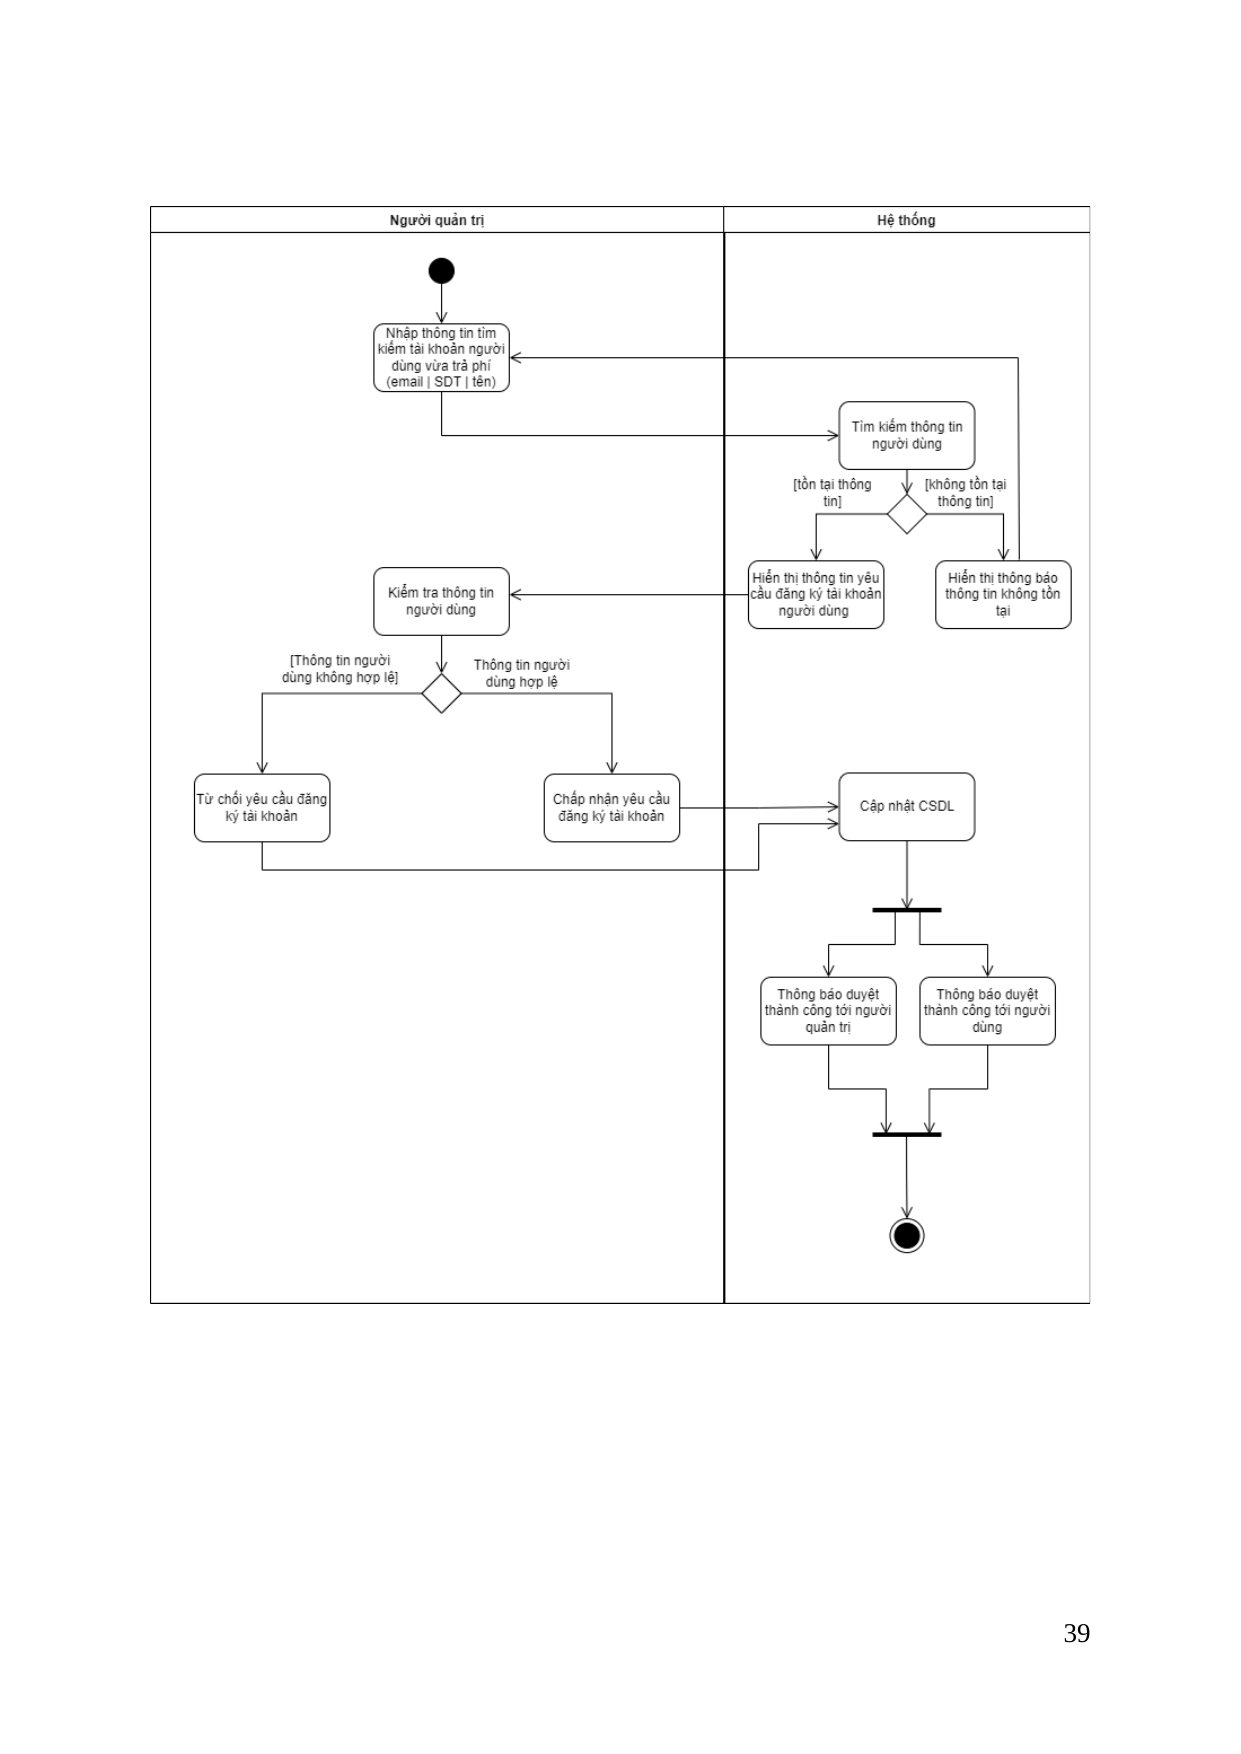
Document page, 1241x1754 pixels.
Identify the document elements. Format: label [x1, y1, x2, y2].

picture [150, 206, 1091, 1304]
